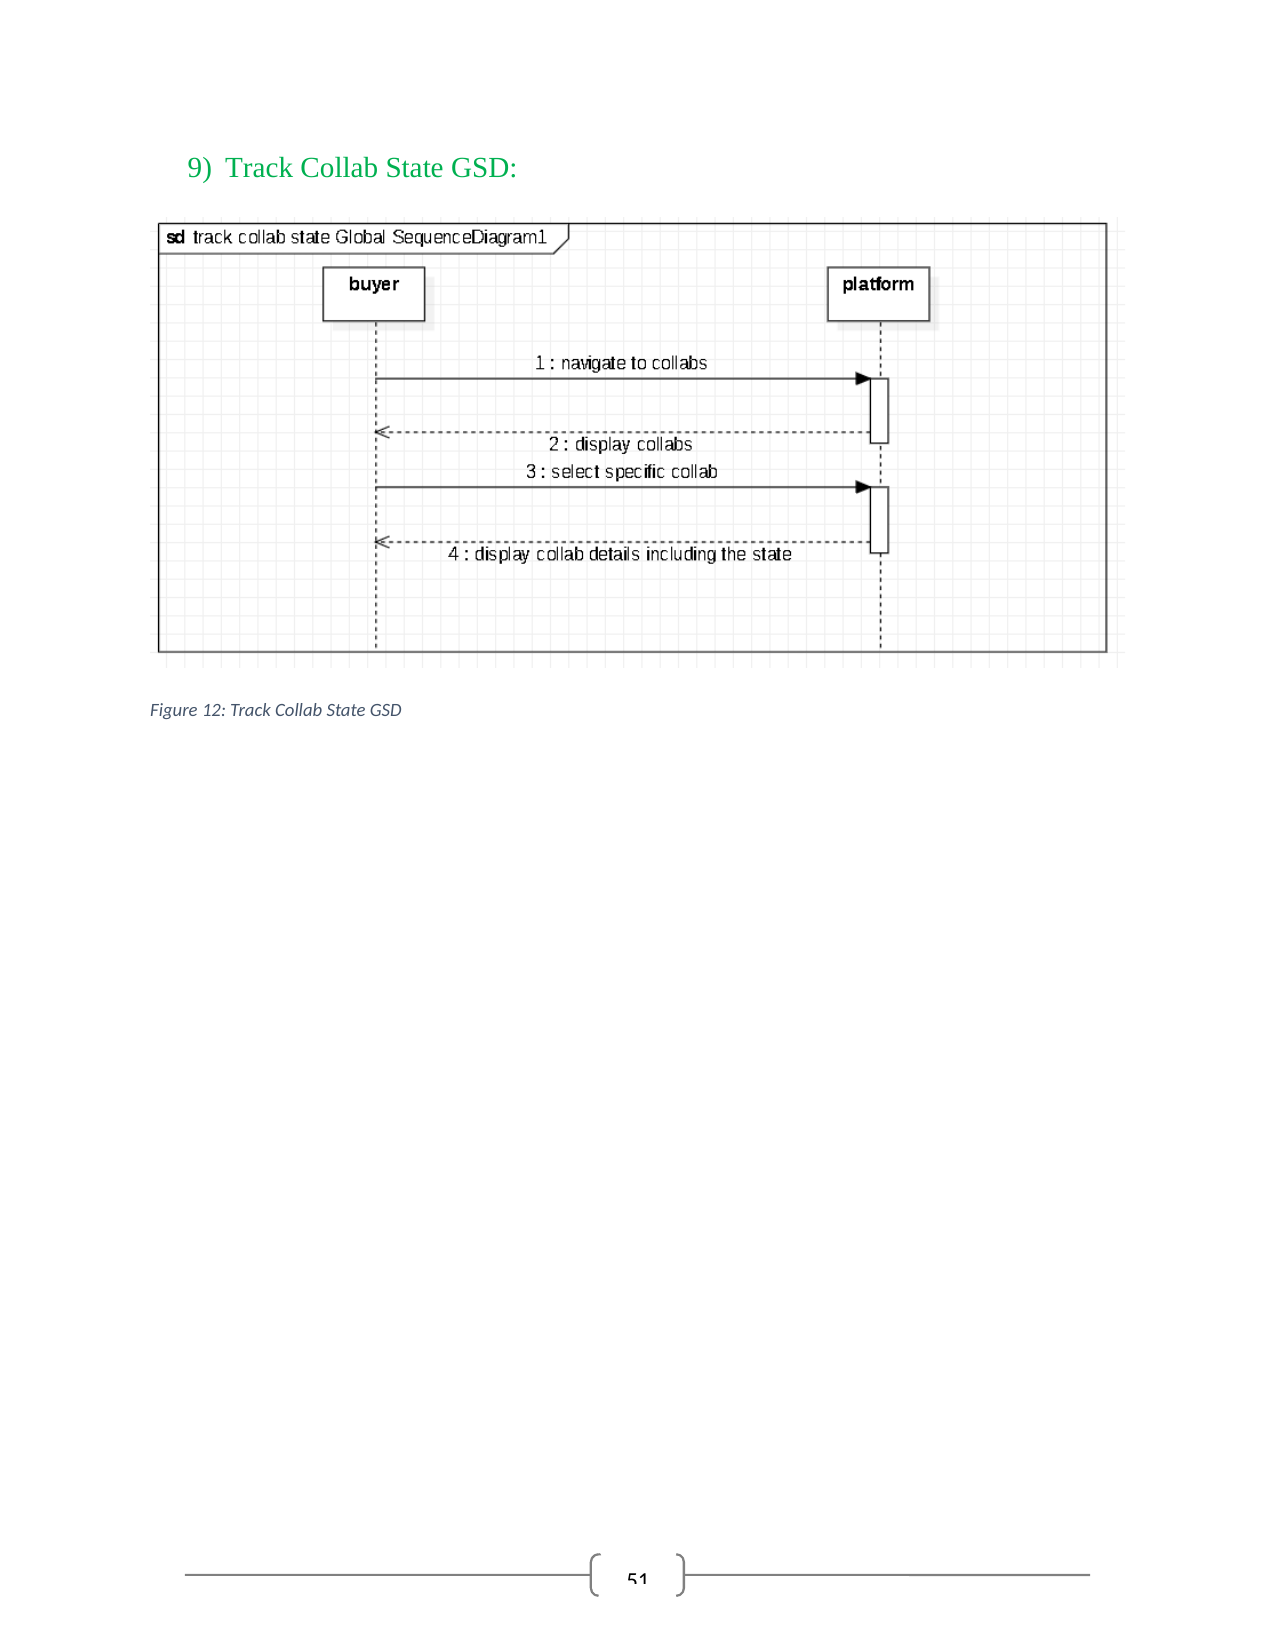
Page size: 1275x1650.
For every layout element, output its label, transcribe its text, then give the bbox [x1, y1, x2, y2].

picture [150, 217, 1125, 668]
list Track Collab State GSD: [187, 150, 1125, 183]
